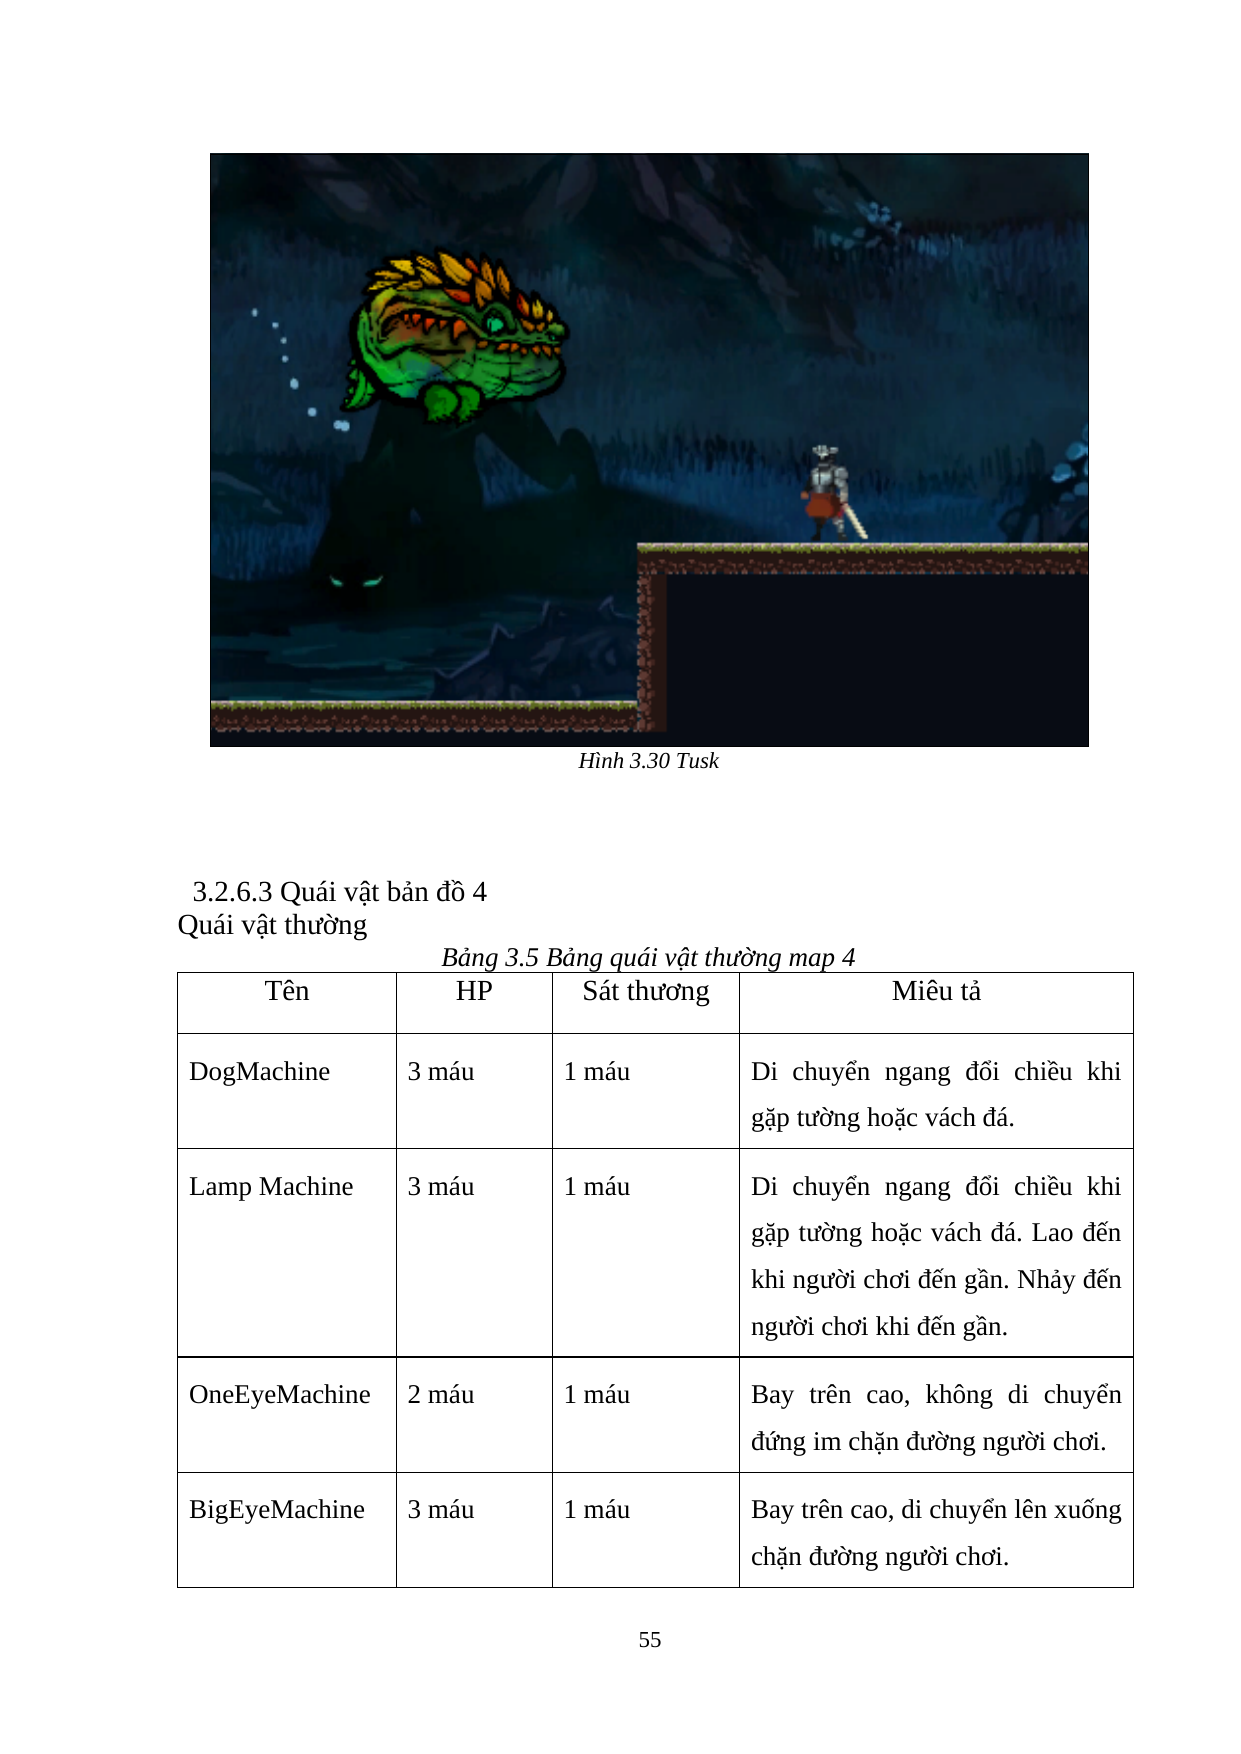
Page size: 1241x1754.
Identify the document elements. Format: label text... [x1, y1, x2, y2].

table_cell Di chuyển ngang đổi chiều khi gặp tường hoặc vách đá. [740, 1034, 1133, 1148]
table_cell 1 máu [553, 1034, 739, 1148]
table_cell Di chuyển ngang đổi chiều khi gặp tường hoặc vách đá. Lao đến khi người chơi đến gần. Nhảy đến người chơi khi đến gần. [740, 1149, 1133, 1356]
table_cell OneEyeMachine [178, 1358, 396, 1472]
table_cell 1 máu [553, 1358, 739, 1472]
table_cell Bay trên cao, di chuyển lên xuống chặn đường người chơi. [740, 1473, 1133, 1587]
table_cell Lamp Machine [178, 1149, 396, 1356]
table_header Sát thương [553, 973, 739, 1033]
picture [211, 155, 1088, 746]
text Quái vật thường [177, 907, 1122, 941]
text Hình 3.30 Tusk [177, 747, 1122, 773]
table_cell BigEyeMachine [178, 1473, 396, 1587]
table_cell 3 máu [397, 1149, 552, 1356]
text Bảng 3.5 Bảng quái vật thường map 4 [177, 941, 1122, 972]
table_cell 1 máu [553, 1149, 739, 1356]
table_cell 2 máu [397, 1358, 552, 1472]
table_header Tên [178, 973, 396, 1033]
table_cell 1 máu [553, 1473, 739, 1587]
table_header HP [397, 973, 552, 1033]
table_cell 3 máu [397, 1034, 552, 1148]
table_cell DogMachine [178, 1034, 396, 1148]
table_header Miêu tả [740, 973, 1133, 1033]
table_cell 3 máu [397, 1473, 552, 1587]
text 3.2.6.3 Quái vật bản đồ 4 [192, 874, 1122, 907]
table_cell Bay trên cao, không di chuyển đứng im chặn đường người chơi. [740, 1358, 1133, 1472]
